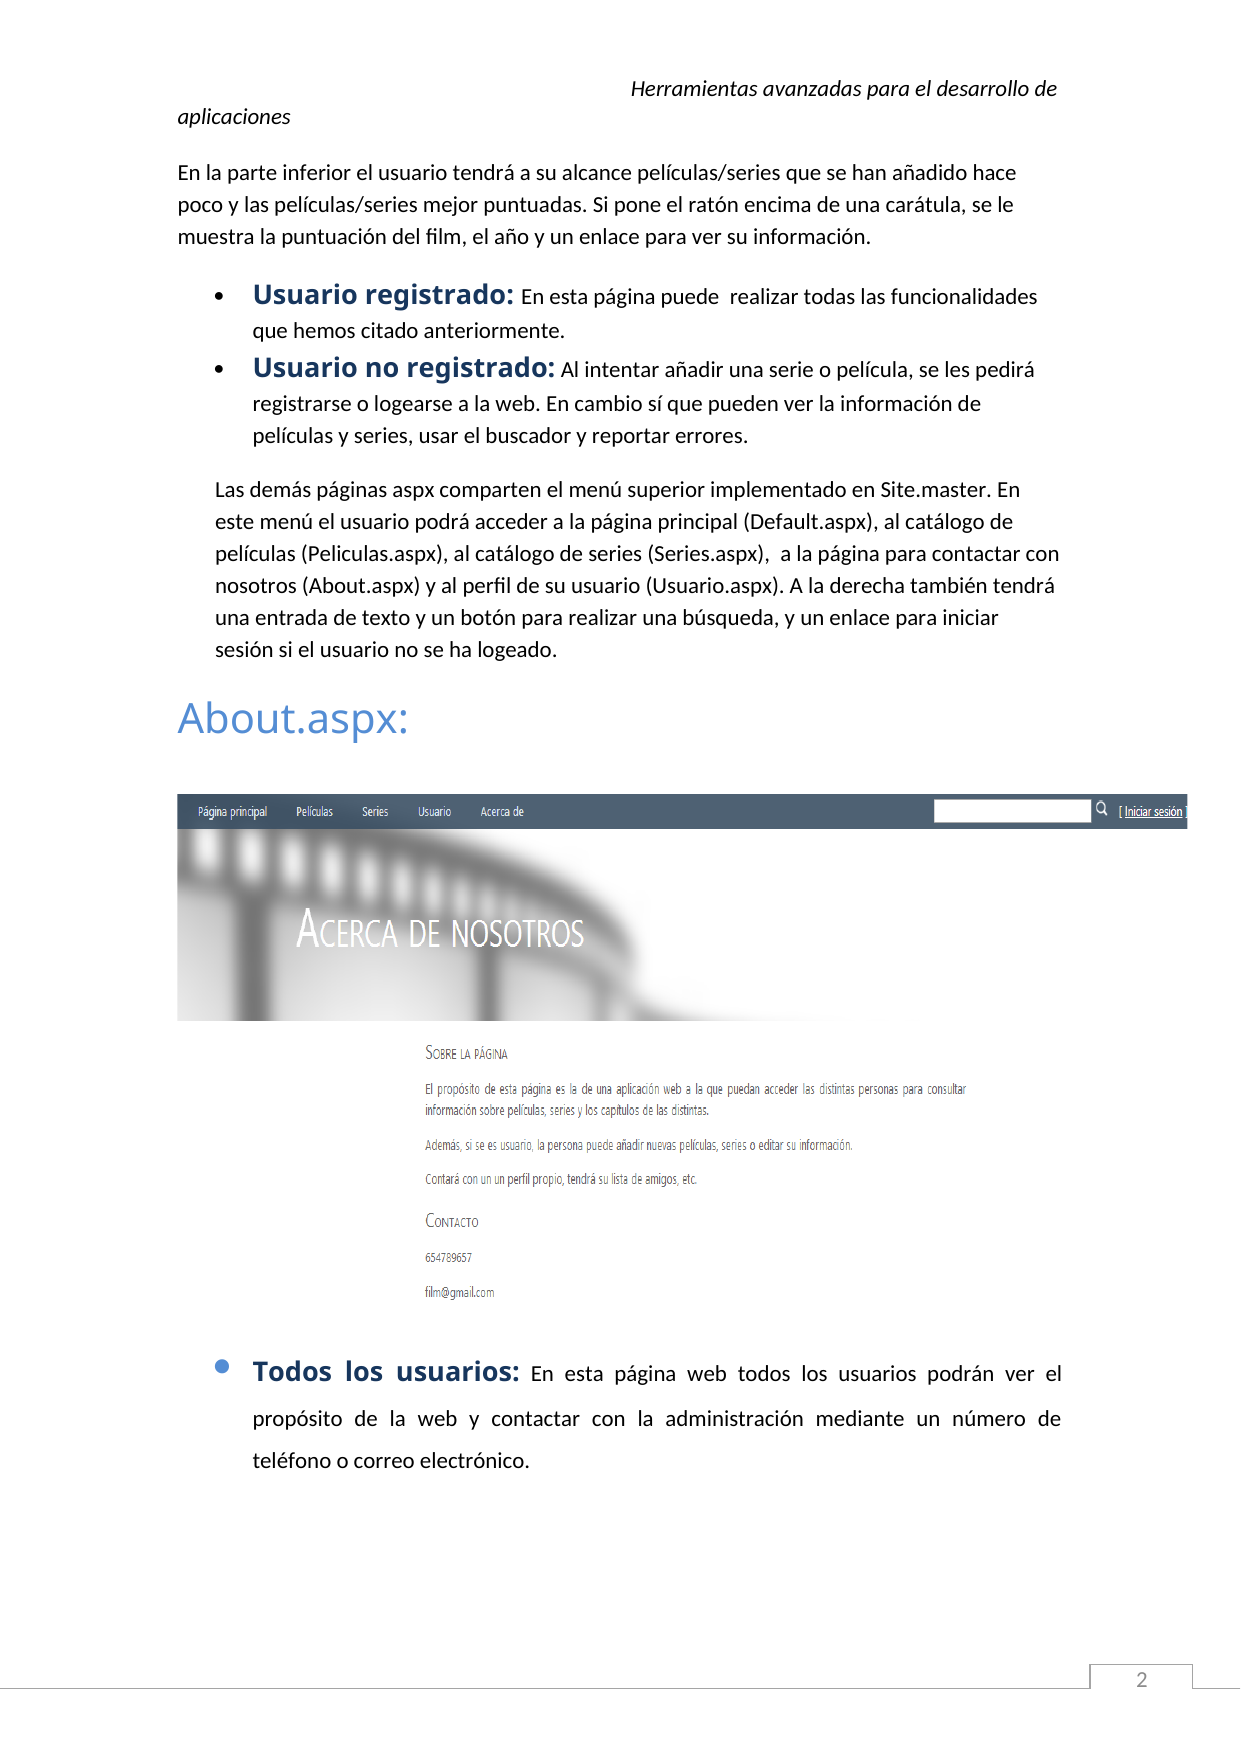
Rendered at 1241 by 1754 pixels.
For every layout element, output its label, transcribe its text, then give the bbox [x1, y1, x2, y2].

list Usuario no registrado: Al intentar añadir una serie o película, se les pedirá registrarse o logearse a la web. En cambio sí que pueden ver la información de películas y series, usar el buscador y reportar errores. [215, 348, 1063, 450]
list Usuario registrado: En esta página puede realizar todas las funcionalidades que hemos citado anteriormente. [215, 275, 1063, 344]
text Las demás páginas aspx comparten el menú superior implementado en Site.master. En este menú el usuario podrá acceder a la página principal (Default.aspx), al catálogo de películas (Peliculas.aspx), al catálogo de series (Series.aspx), a la página para contactar con nosotros (About.aspx) y al perfil de su usuario (Usuario.aspx). A la derecha también tendrá una entrada de texto y un botón para realizar una búsqueda, y un enlace para iniciar sesión si el usuario no se ha logeado. [215, 475, 1063, 664]
text En la parte inferior el usuario tendrá a su alcance películas/series que se han añadido hace poco y las películas/series mejor puntuadas. Si pone el ratón encima de una carátula, se le muestra la puntuación del film, el año y un enlace para ver su información. [177, 158, 1063, 250]
picture [177, 794, 1188, 1328]
text About.aspx: [177, 689, 1063, 745]
list Todos los usuarios: En esta página web todos los usuarios podrán ver el propósito de la web y contactar con la administración mediante un número de teléfono o correo electrónico. [215, 1352, 1063, 1474]
